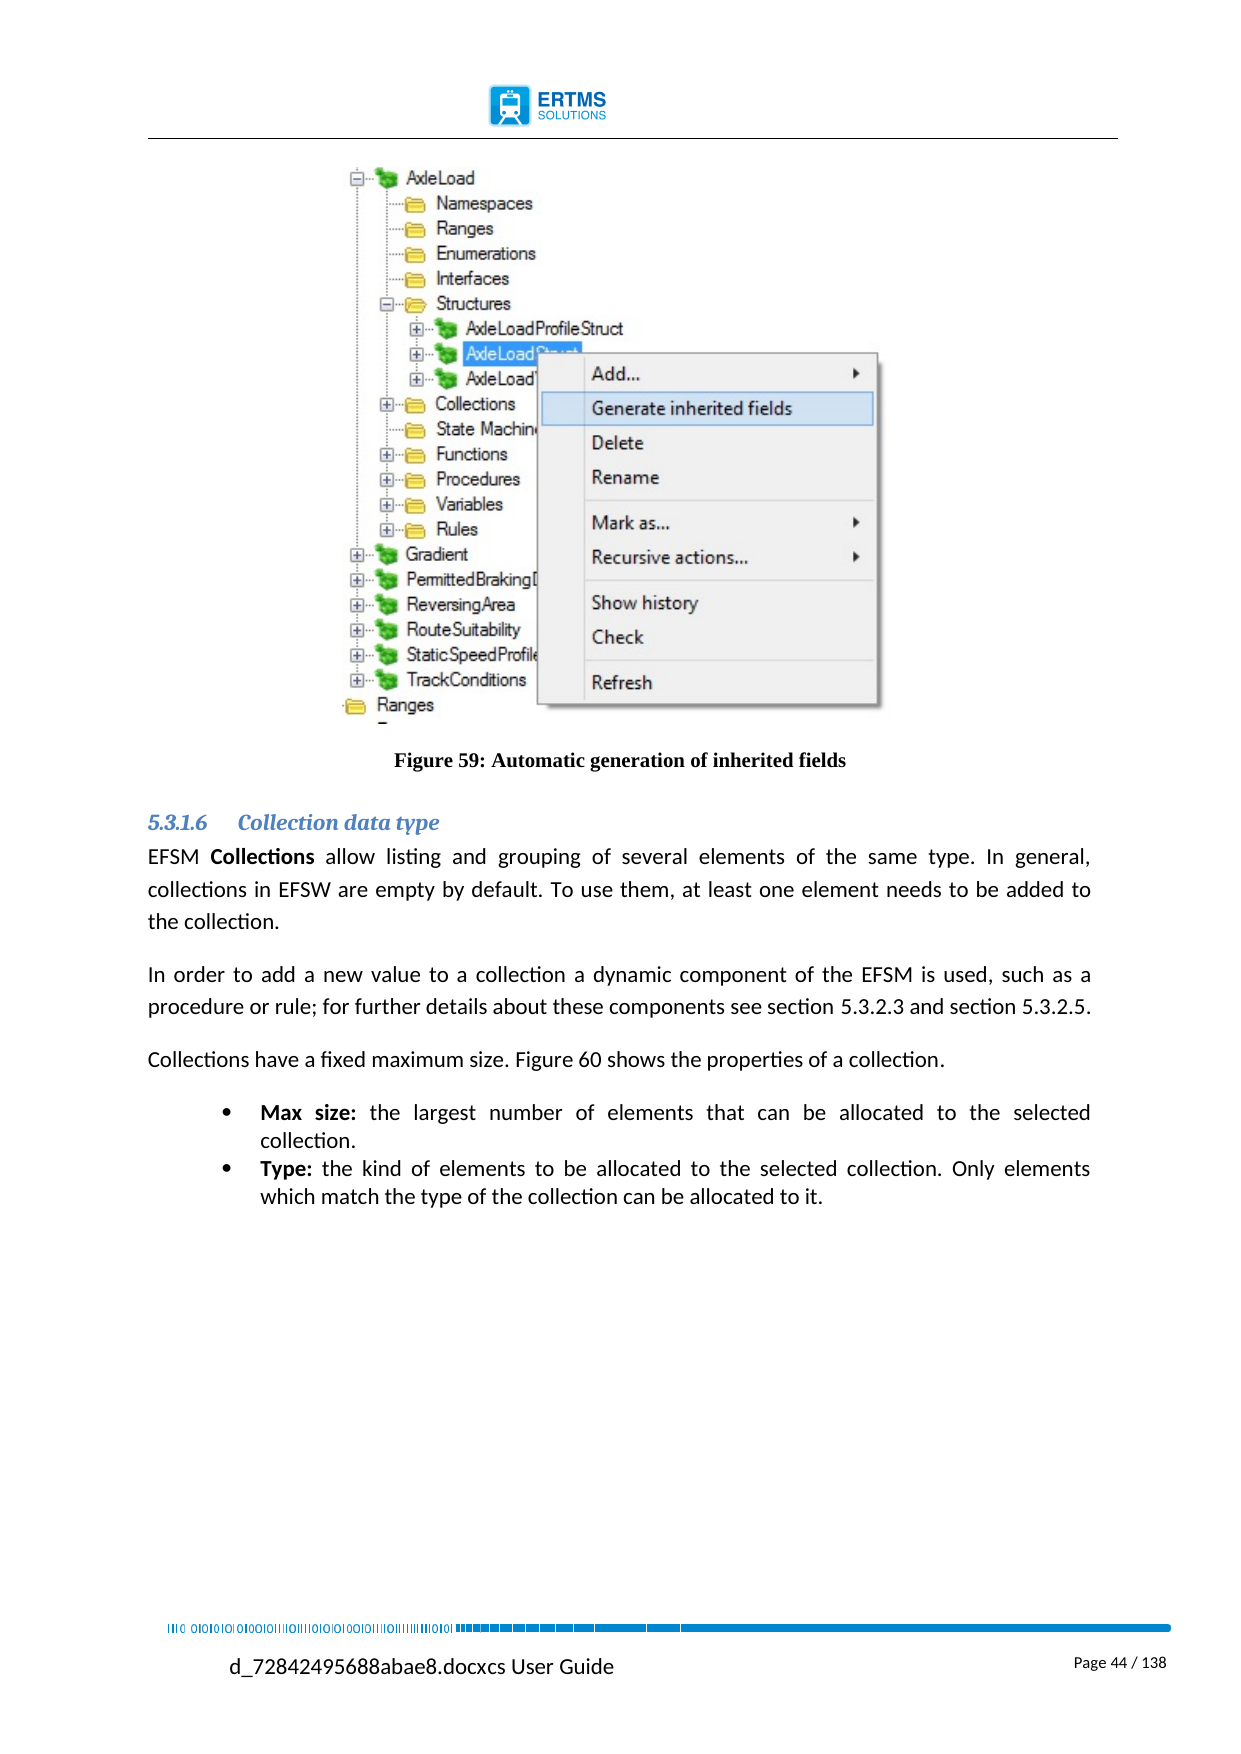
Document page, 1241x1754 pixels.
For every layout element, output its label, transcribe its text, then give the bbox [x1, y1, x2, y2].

text In order to add a new value to a collection a dynamic component of the EFSM is used, such as a procedure or rule; for further details about these components see section 5.3.2.3 and section 5.3.2.5. [148, 960, 1093, 1020]
text Collections have a fixed maximum size. Figure 60 shows the properties of a collection. [148, 1045, 1093, 1073]
picture [342, 167, 899, 724]
picture [477, 73, 617, 138]
list Type: the kind of elements to be allocated to the selected collection. Only elements which match the type of the collection can be allocated to it. [223, 1154, 1093, 1210]
list Max size: the largest number of elements that can be allocated to the selected collection. [223, 1098, 1093, 1154]
text Figure 59: Automatic generation of inherited fields [148, 748, 1093, 772]
picture [167, 1624, 1171, 1633]
subtitle Collection data type [148, 810, 1093, 836]
text EFSM Collections allow listing and grouping of several elements of the same type. In general, collections in EFSW are empty by default. To use them, at least one element needs to be added to the collection. [148, 842, 1093, 935]
